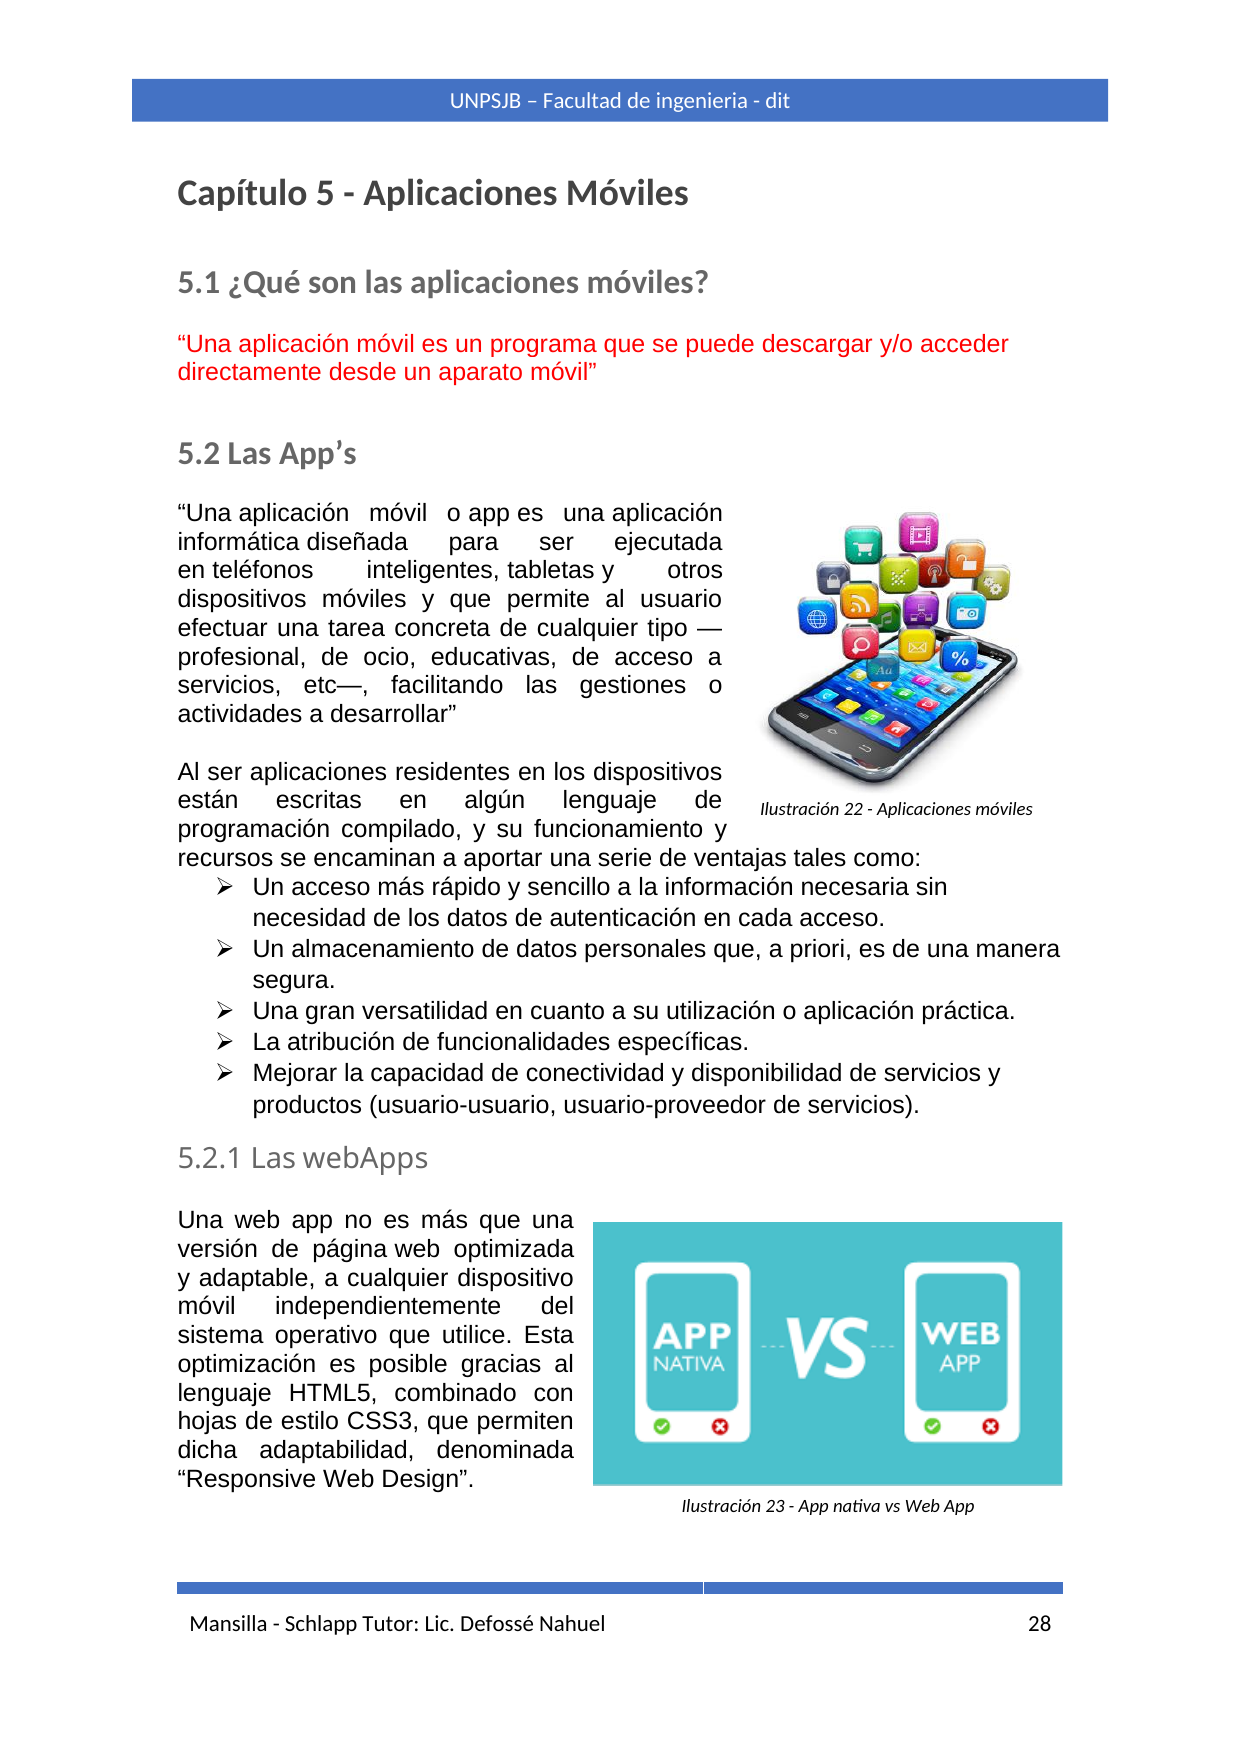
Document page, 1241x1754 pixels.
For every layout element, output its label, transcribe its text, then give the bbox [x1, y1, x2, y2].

subtitle 5.1 ¿Qué son las aplicaciones móviles? [177, 261, 1063, 302]
list Un acceso más rápido y sencillo a la información necesaria sin necesidad de los datos de autenticación en cada acceso. [215, 872, 1063, 932]
list Una gran versatilidad en cuanto a su utilización o aplicación práctica. [215, 996, 1063, 1025]
subtitle 5.2 Las App’s [177, 432, 1063, 473]
text “Una aplicación móvil o app es una aplicación informática diseñada para ser ejecutada en teléfonos inteligentes, tabletas y otros dispositivos móviles y que permite al usuario efectuar una tarea concreta de cualquier tipo —profesional, de ocio, educativas, de acceso a servicios, etc—, facilitando las gestiones o actividades a desarrollar” [177, 498, 1063, 728]
picture [741, 499, 1039, 796]
text Al ser aplicaciones residentes en los dispositivos están escritas en algún lenguaje de programación compilado, y su funcionamiento y recursos se encaminan a aportar una serie de ventajas tales como: [177, 757, 1063, 872]
list Mejorar la capacidad de conectividad y disponibilidad de servicios y productos (usuario-usuario, usuario-proveedor de servicios). [215, 1058, 1063, 1118]
text “Una aplicación móvil es un programa que se puede descargar y/o acceder directamente desde un aparato móvil” [177, 328, 1063, 386]
subtitle Capítulo 5 - Aplicaciones Móviles [177, 168, 1063, 214]
subtitle 5.2.1 Las webApps [177, 1137, 1063, 1177]
list La atribución de funcionalidades específicas. [215, 1027, 1063, 1056]
picture [593, 1222, 1063, 1486]
list Un almacenamiento de datos personales que, a priori, es de una manera segura. [215, 934, 1063, 994]
